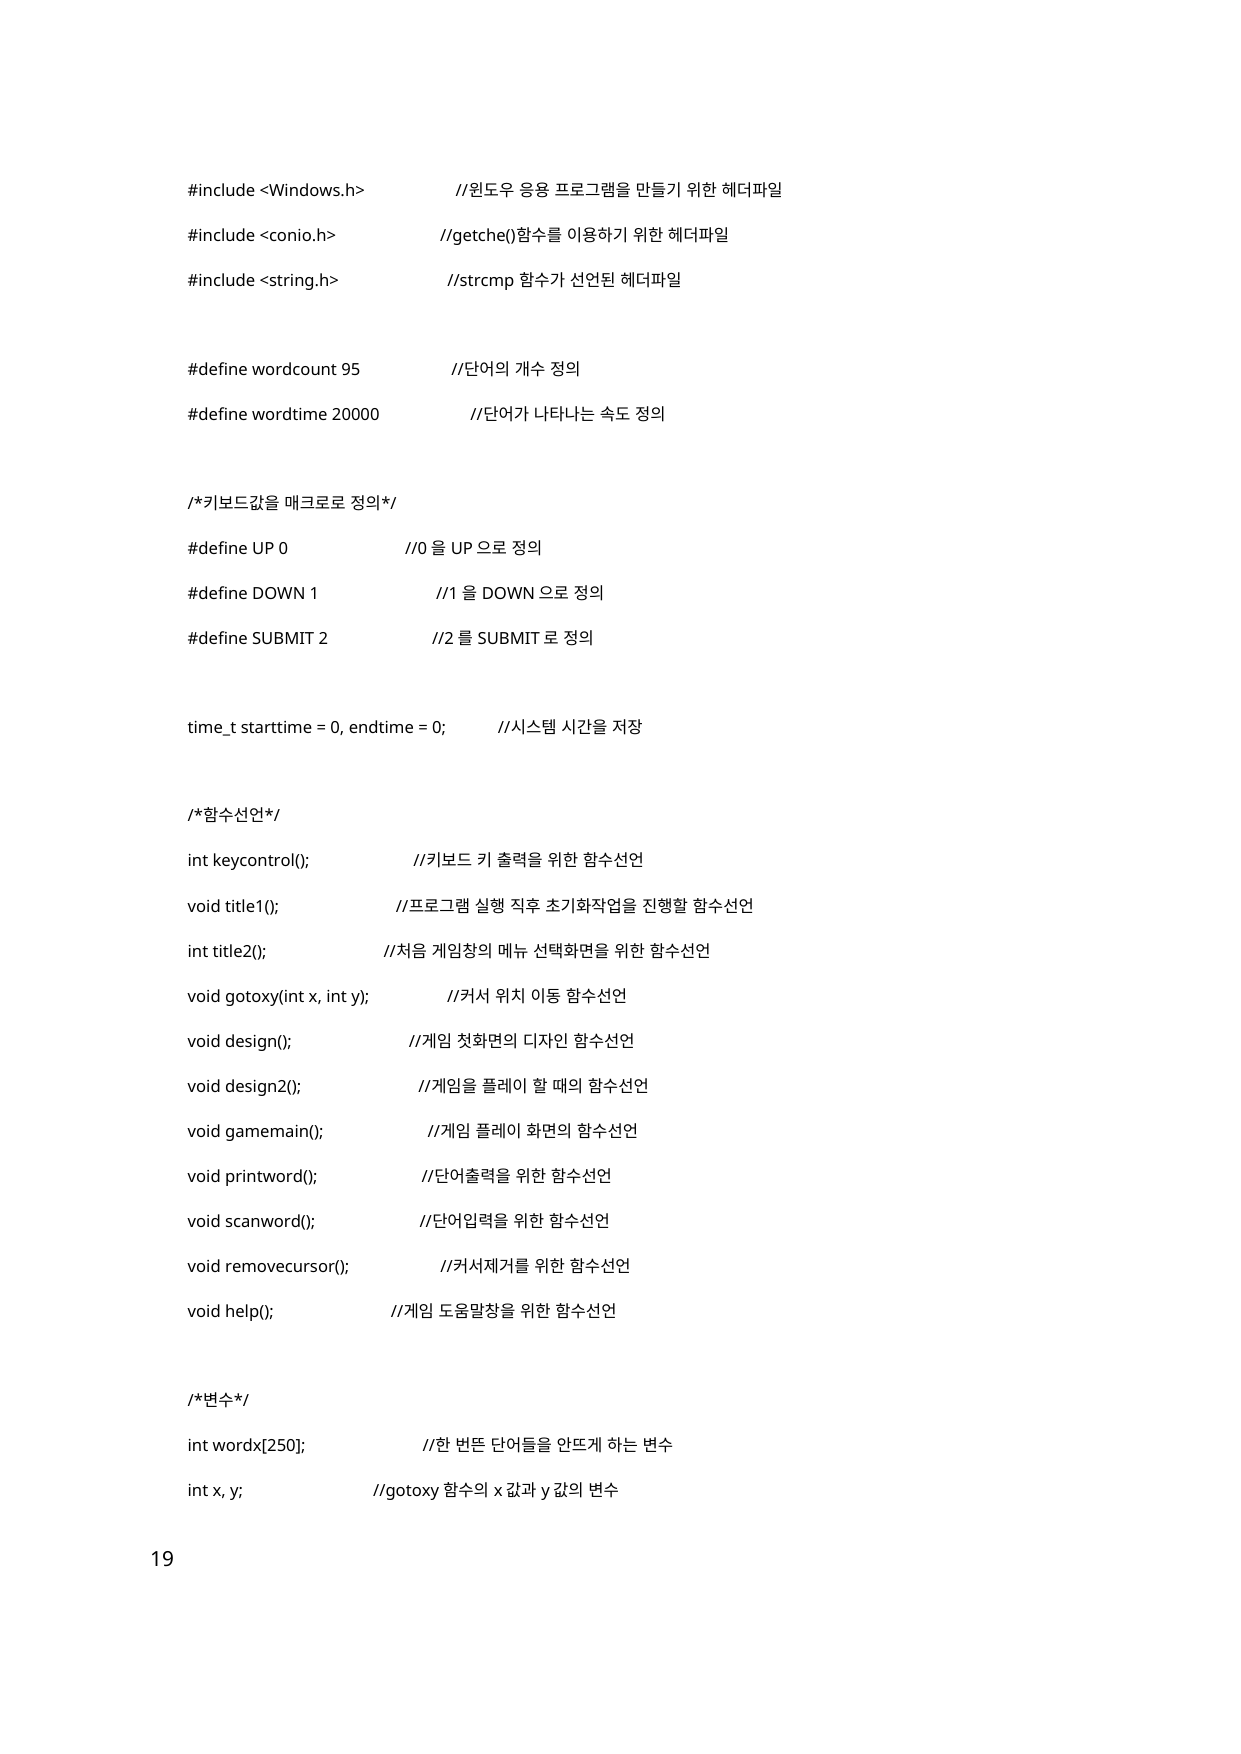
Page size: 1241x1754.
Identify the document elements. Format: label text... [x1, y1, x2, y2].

text #define DOWN 1 //1을 DOWN으로 정의 [187, 580, 1090, 604]
text /*변수*/ [187, 1387, 1090, 1411]
text int wordx[250]; //한 번뜬 단어들을 안뜨게 하는 변수 [187, 1432, 1090, 1457]
text #include <conio.h> //getche()함수를 이용하기 위한 헤더파일 [187, 222, 1090, 247]
text void design2(); //게임을 플레이 할 때의 함수선언 [187, 1073, 1090, 1097]
text void title1(); //프로그램 실행 직후 초기화작업을 진행할 함수선언 [187, 893, 1090, 917]
text void gamemain(); //게임 플레이 화면의 함수선언 [187, 1118, 1090, 1142]
text void printword(); //단어출력을 위한 함수선언 [187, 1163, 1090, 1187]
text int keycontrol(); //키보드 키 출력을 위한 함수선언 [187, 847, 1090, 872]
text #include <Windows.h> //윈도우 응용 프로그램을 만들기 위한 헤더파일 [187, 177, 1090, 201]
text void gotoxy(int x, int y); //커서 위치 이동 함수선언 [187, 983, 1090, 1007]
text void help(); //게임 도움말창을 위한 함수선언 [187, 1298, 1090, 1323]
text /*키보드값을 매크로로 정의*/ [187, 490, 1090, 514]
text void design(); //게임 첫화면의 디자인 함수선언 [187, 1028, 1090, 1052]
text int title2(); //처음 게임창의 메뉴 선택화면을 위한 함수선언 [187, 938, 1090, 962]
text time_t starttime = 0, endtime = 0; //시스템 시간을 저장 [187, 714, 1090, 738]
text /*함수선언*/ [187, 802, 1090, 827]
text void removecursor(); //커서제거를 위한 함수선언 [187, 1253, 1090, 1278]
text #define UP 0 //0을 UP으로 정의 [187, 535, 1090, 559]
text #define wordtime 20000 //단어가 나타나는 속도 정의 [187, 401, 1090, 425]
text #define SUBMIT 2 //2를 SUBMIT로 정의 [187, 625, 1090, 649]
text #include <string.h> //strcmp 함수가 선언된 헤더파일 [187, 267, 1090, 292]
text void scanword(); //단어입력을 위한 함수선언 [187, 1208, 1090, 1233]
text #define wordcount 95 //단어의 개수 정의 [187, 356, 1090, 380]
text int x, y; //gotoxy함수의 x값과 y값의 변수 [187, 1477, 1090, 1502]
